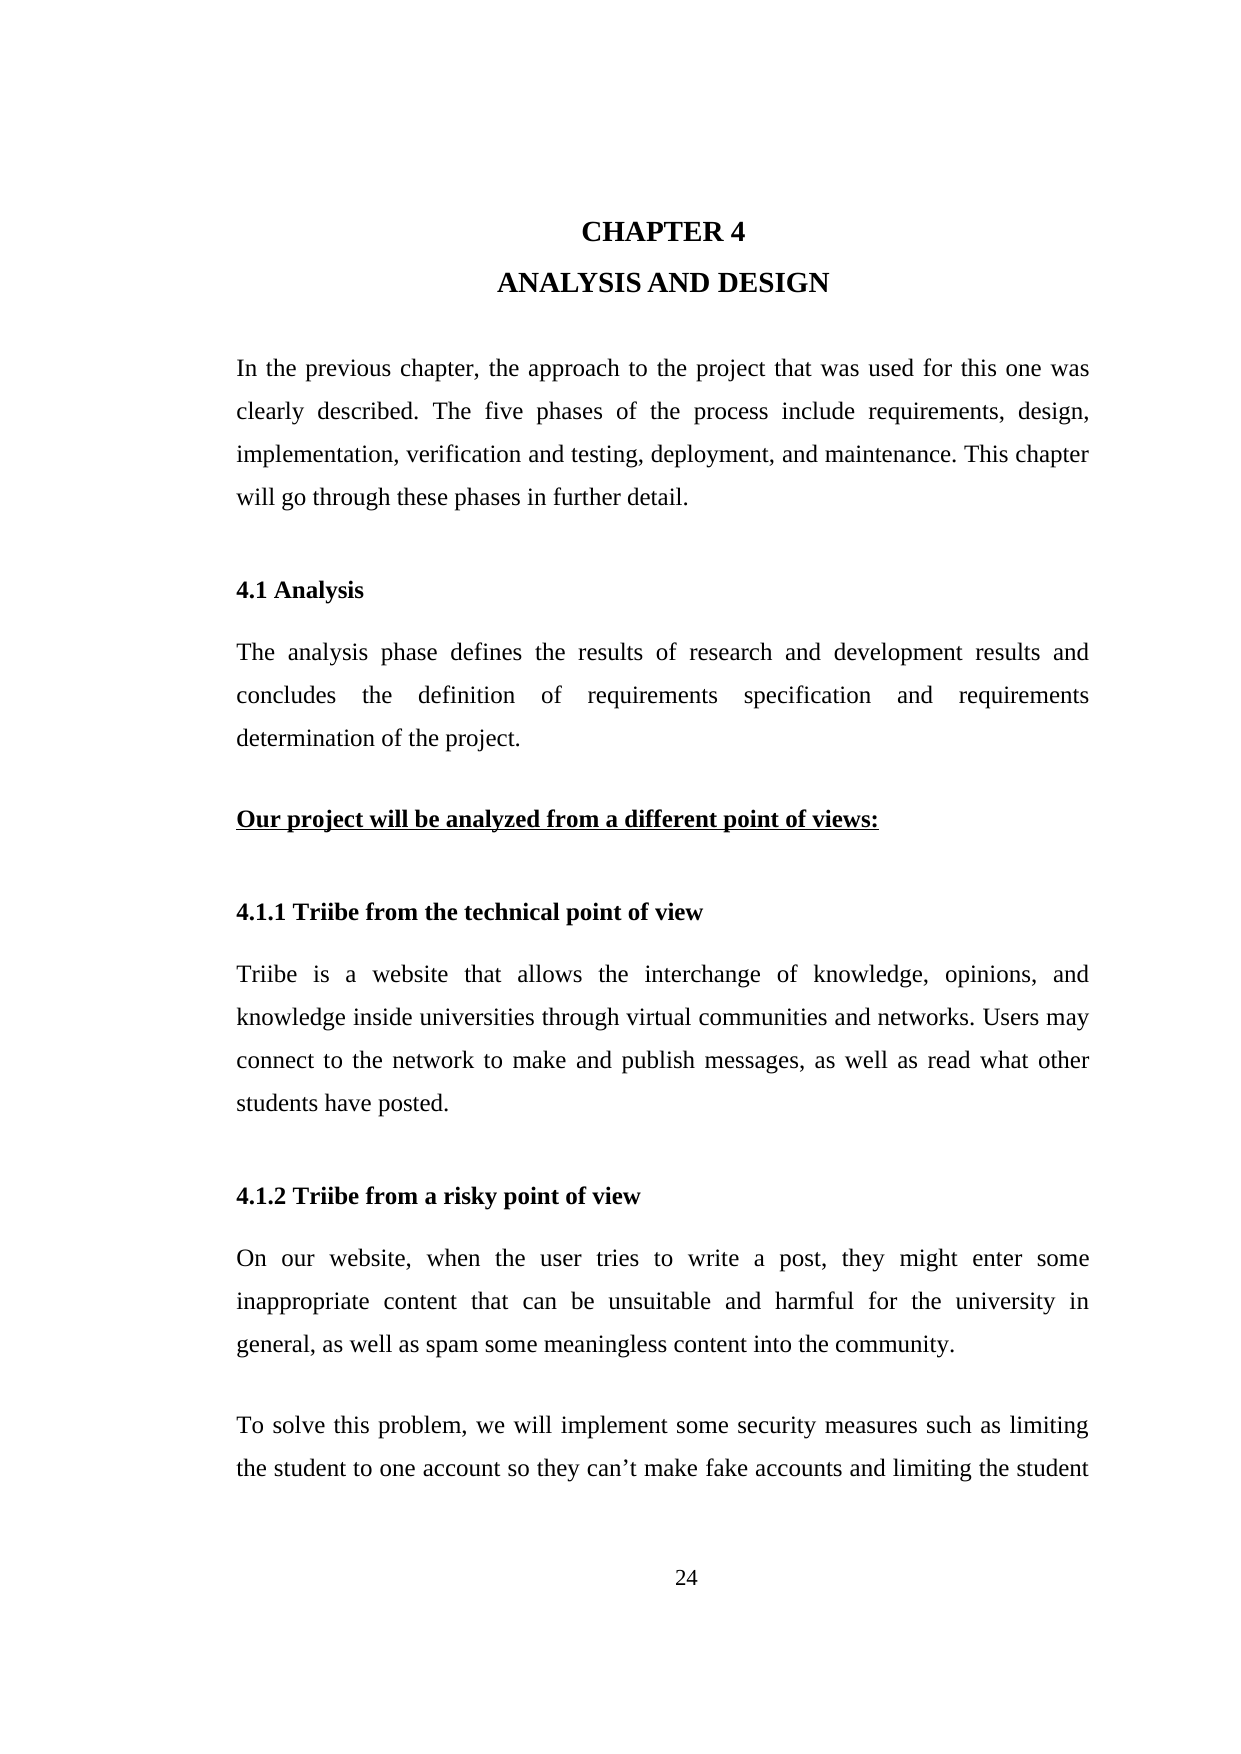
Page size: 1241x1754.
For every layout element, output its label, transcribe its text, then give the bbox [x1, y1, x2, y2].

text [236, 1410, 1090, 1482]
subtitle Triibe from the technical point of view [236, 897, 1090, 926]
subtitle ANALYSIS AND DESIGN [236, 214, 1090, 298]
text Our project will be analyzed from a different point of views: [236, 804, 1090, 833]
text In the previous chapter, the approach to the project that was used for this one was clearly described. The five phases of the process include requirements, design, implementation, verification and testing, deployment, and maintenance. This chapter will go through these phases in further detail. [236, 353, 1090, 511]
subtitle Triibe from a risky point of view [236, 1181, 1090, 1210]
text On our website, when the user tries to write a post, they might enter some inappropriate content that can be unsuitable and harmful for the university in general, as well as spam some meaningless content into the community. [236, 1243, 1090, 1358]
text Triibe is a website that allows the interchange of knowledge, opinions, and knowledge inside universities through virtual communities and networks. Users may connect to the network to make and publish messages, as well as read what other students have posted. [236, 959, 1090, 1117]
text The analysis phase defines the results of research and development results and concludes the definition of requirements specification and requirements determination of the project. [236, 637, 1090, 752]
subtitle Analysis [236, 575, 1090, 604]
